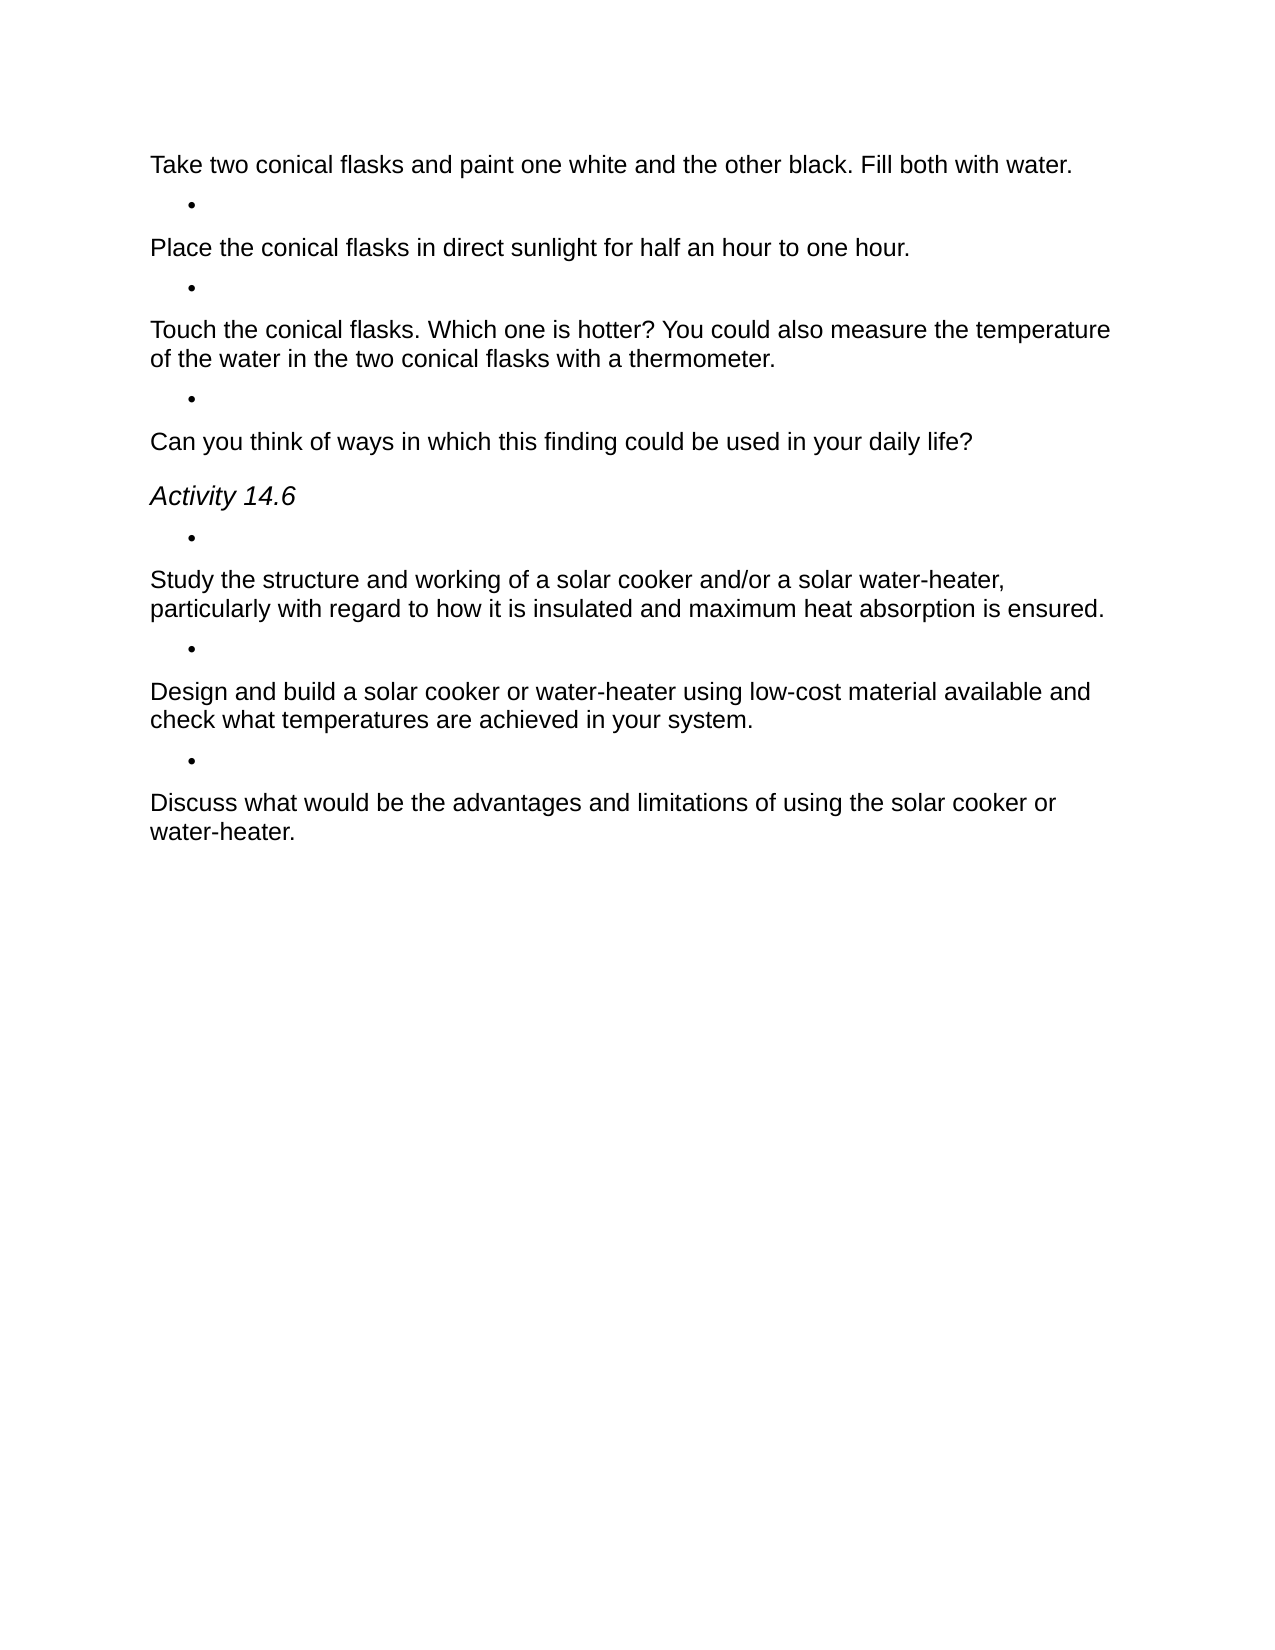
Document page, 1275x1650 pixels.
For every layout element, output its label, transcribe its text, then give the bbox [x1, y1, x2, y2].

text Discuss what would be the advantages and limitations of using the solar cooker or water-heater. [150, 788, 1125, 846]
text Can you think of ways in which this finding could be used in your daily life? [150, 427, 1125, 455]
text Take two conical flasks and paint one white and the other black. Fill both with water. [150, 150, 1125, 179]
text Touch the conical flasks. Which one is hotter? You could also measure the temperature of the water in the two conical flasks with a thermometer. [150, 315, 1125, 373]
text Design and build a solar cooker or water-heater using low-cost material available and check what temperatures are achieved in your system. [150, 677, 1125, 734]
text Study the structure and working of a solar cooker and/or a solar water-heater, particularly with regard to how it is insulated and maximum heat absorption is ensured. [150, 565, 1125, 623]
subtitle Activity 14.6 [150, 480, 1125, 512]
text Place the conical flasks in direct sunlight for half an hour to one hour. [150, 233, 1125, 261]
